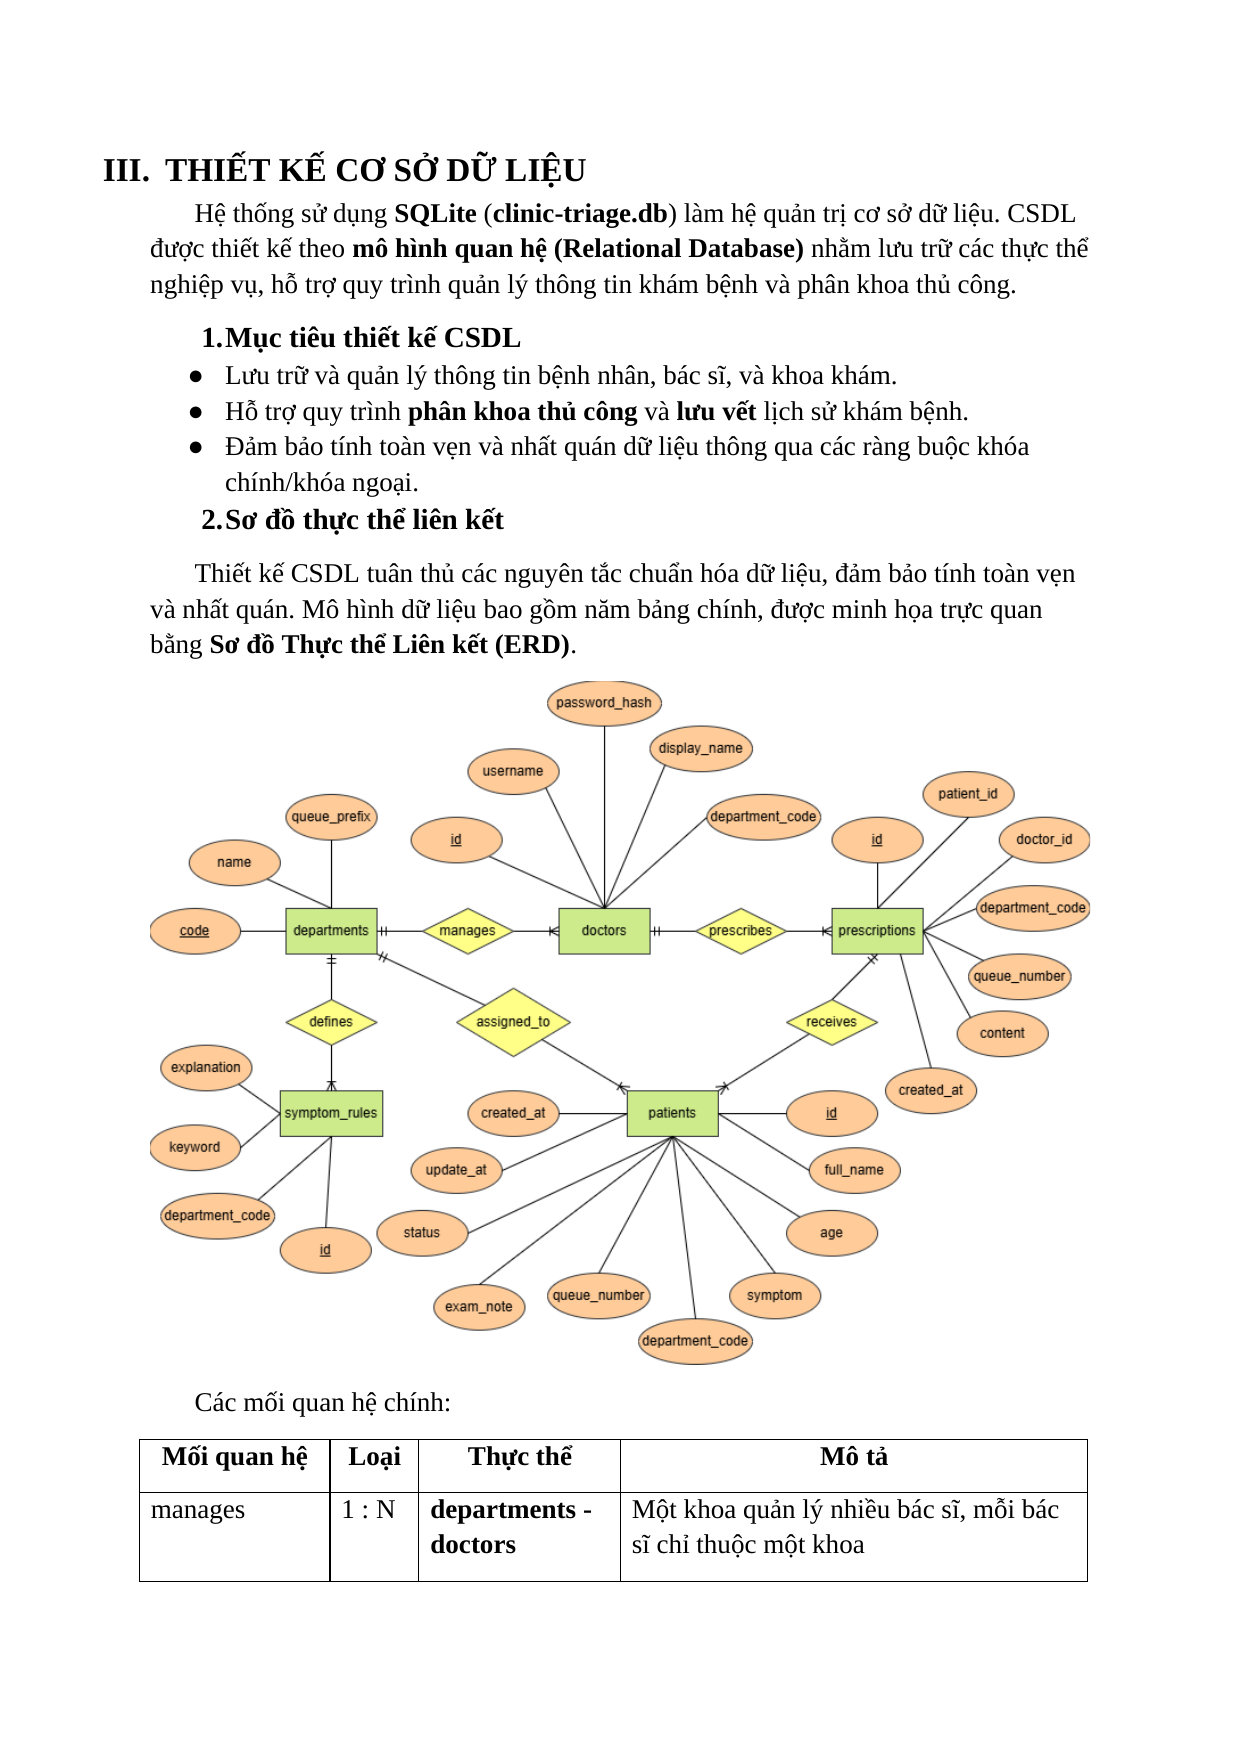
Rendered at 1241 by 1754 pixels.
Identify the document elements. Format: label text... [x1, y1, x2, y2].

table_header Loại [331, 1440, 418, 1492]
table_header Thực thể [419, 1440, 620, 1492]
table_cell 1 : N [331, 1493, 418, 1581]
table_cell departments - doctors [419, 1493, 620, 1581]
table_cell Một khoa quản lý nhiều bác sĩ, mỗi bác sĩ chỉ thuộc một khoa [621, 1493, 1087, 1581]
table_header Mô tả [621, 1440, 1087, 1492]
list Đảm bảo tính toàn vẹn và nhất quán dữ liệu thông qua các ràng buộc khóa chính/khóa ngoại. [187, 431, 1090, 497]
list Lưu trữ và quản lý thông tin bệnh nhân, bác sĩ, và khoa khám. [187, 359, 1090, 390]
subtitle Mục tiêu thiết kế CSDL [194, 321, 1090, 354]
text Hệ thống sử dụng SQLite (clinic-triage.db) làm hệ quản trị cơ sở dữ liệu. CSDL được thiết kế theo mô hình quan hệ (Relational Database) nhằm lưu trữ các thực thể nghiệp vụ, hỗ trợ quy trình quản lý thông tin khám bệnh và phân khoa thủ công. [150, 197, 1090, 299]
text Thiết kế CSDL tuân thủ các nguyên tắc chuẩn hóa dữ liệu, đảm bảo tính toàn vẹn và nhất quán. Mô hình dữ liệu bao gồm năm bảng chính, được minh họa trực quan bằng Sơ đồ Thực thể Liên kết (ERD). [150, 557, 1090, 660]
subtitle THIẾT KẾ CƠ SỞ DỮ LIỆU [150, 150, 1090, 188]
list Hỗ trợ quy trình phân khoa thủ công và lưu vết lịch sử khám bệnh. [187, 395, 1090, 426]
text Các mối quan hệ chính: [150, 1386, 1090, 1417]
picture [150, 681, 1091, 1365]
table_cell manages [140, 1493, 329, 1581]
table_header Mối quan hệ [140, 1440, 329, 1492]
subtitle Sơ đồ thực thể liên kết [194, 502, 1090, 536]
